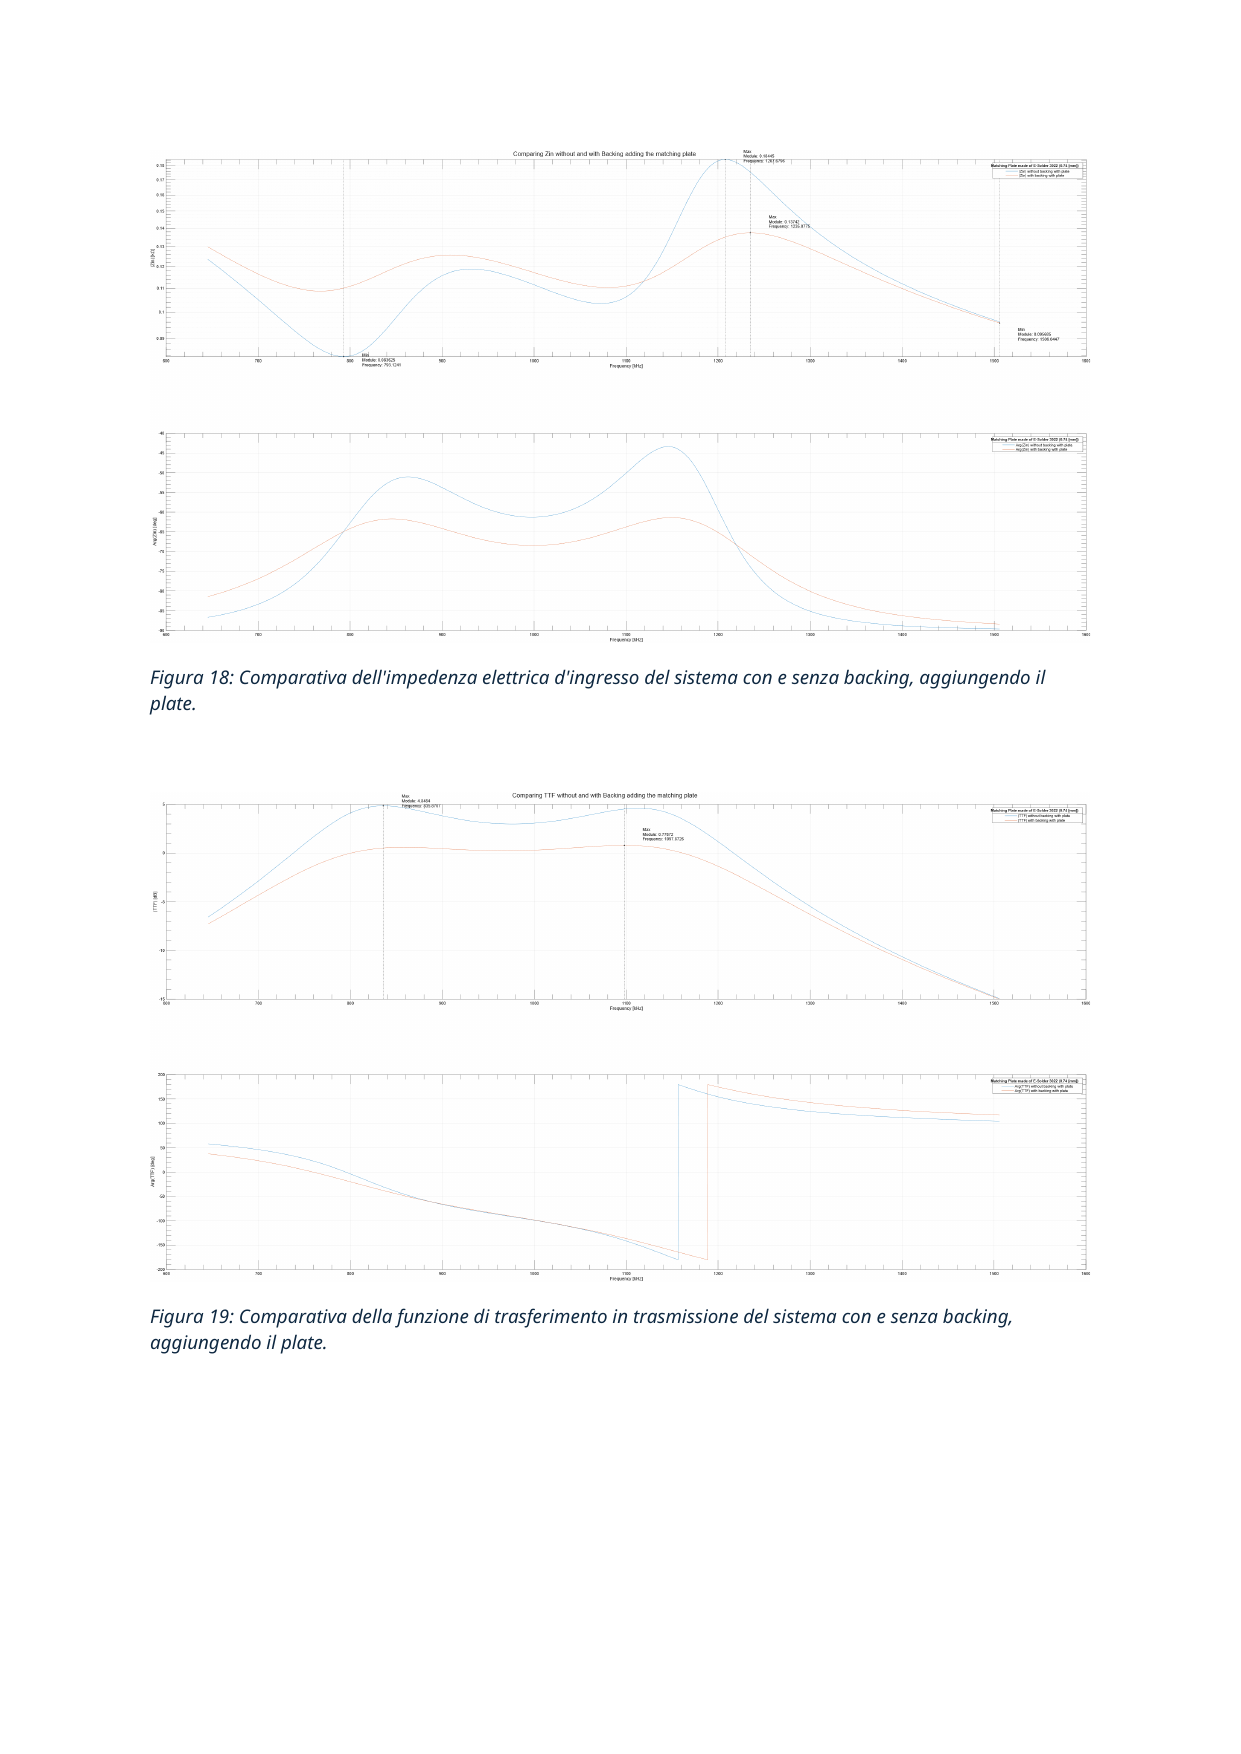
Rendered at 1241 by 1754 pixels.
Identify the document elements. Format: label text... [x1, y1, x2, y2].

picture [150, 792, 1091, 1282]
picture [150, 150, 1091, 643]
